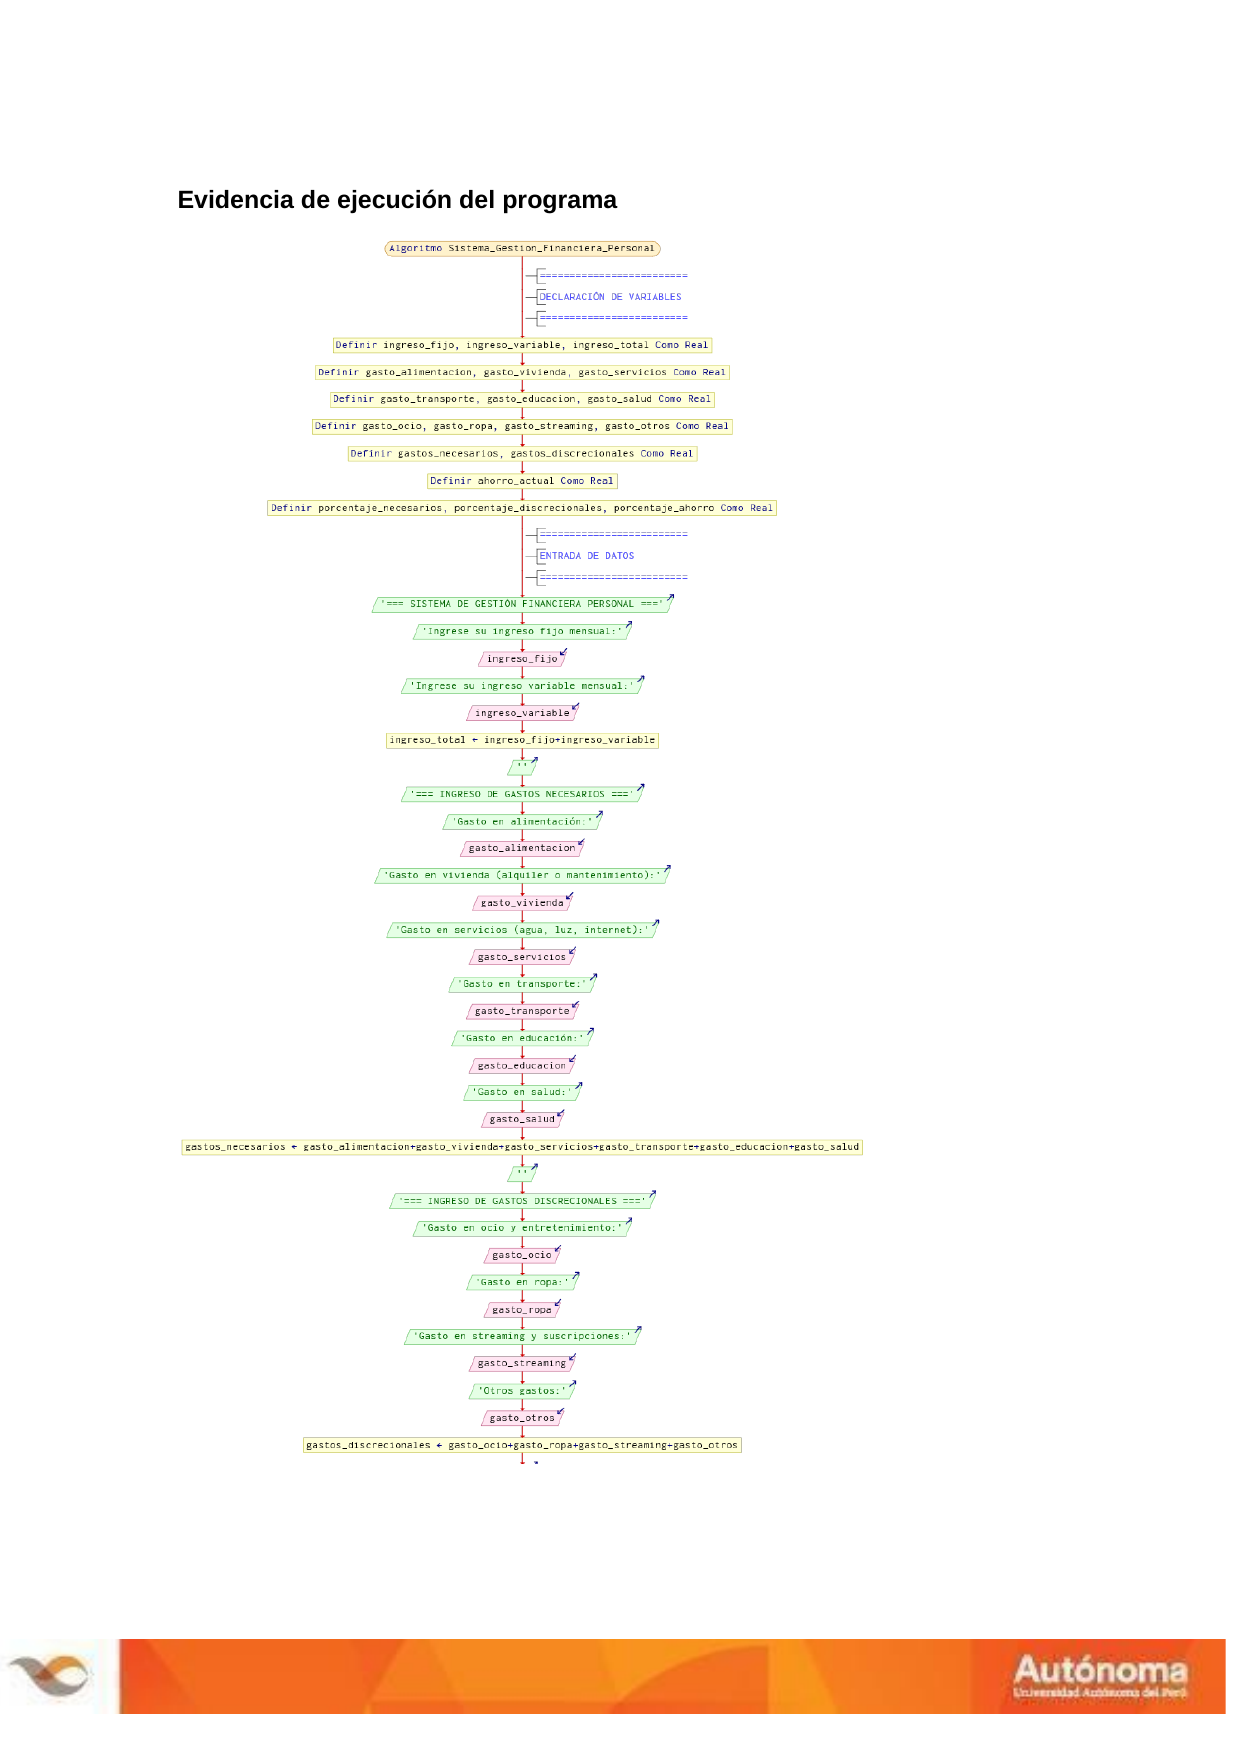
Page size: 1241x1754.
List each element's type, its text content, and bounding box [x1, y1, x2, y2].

picture [0, 1639, 1226, 1714]
subtitle Evidencia de ejecución del programa [177, 185, 1078, 214]
picture [177, 236, 871, 1464]
